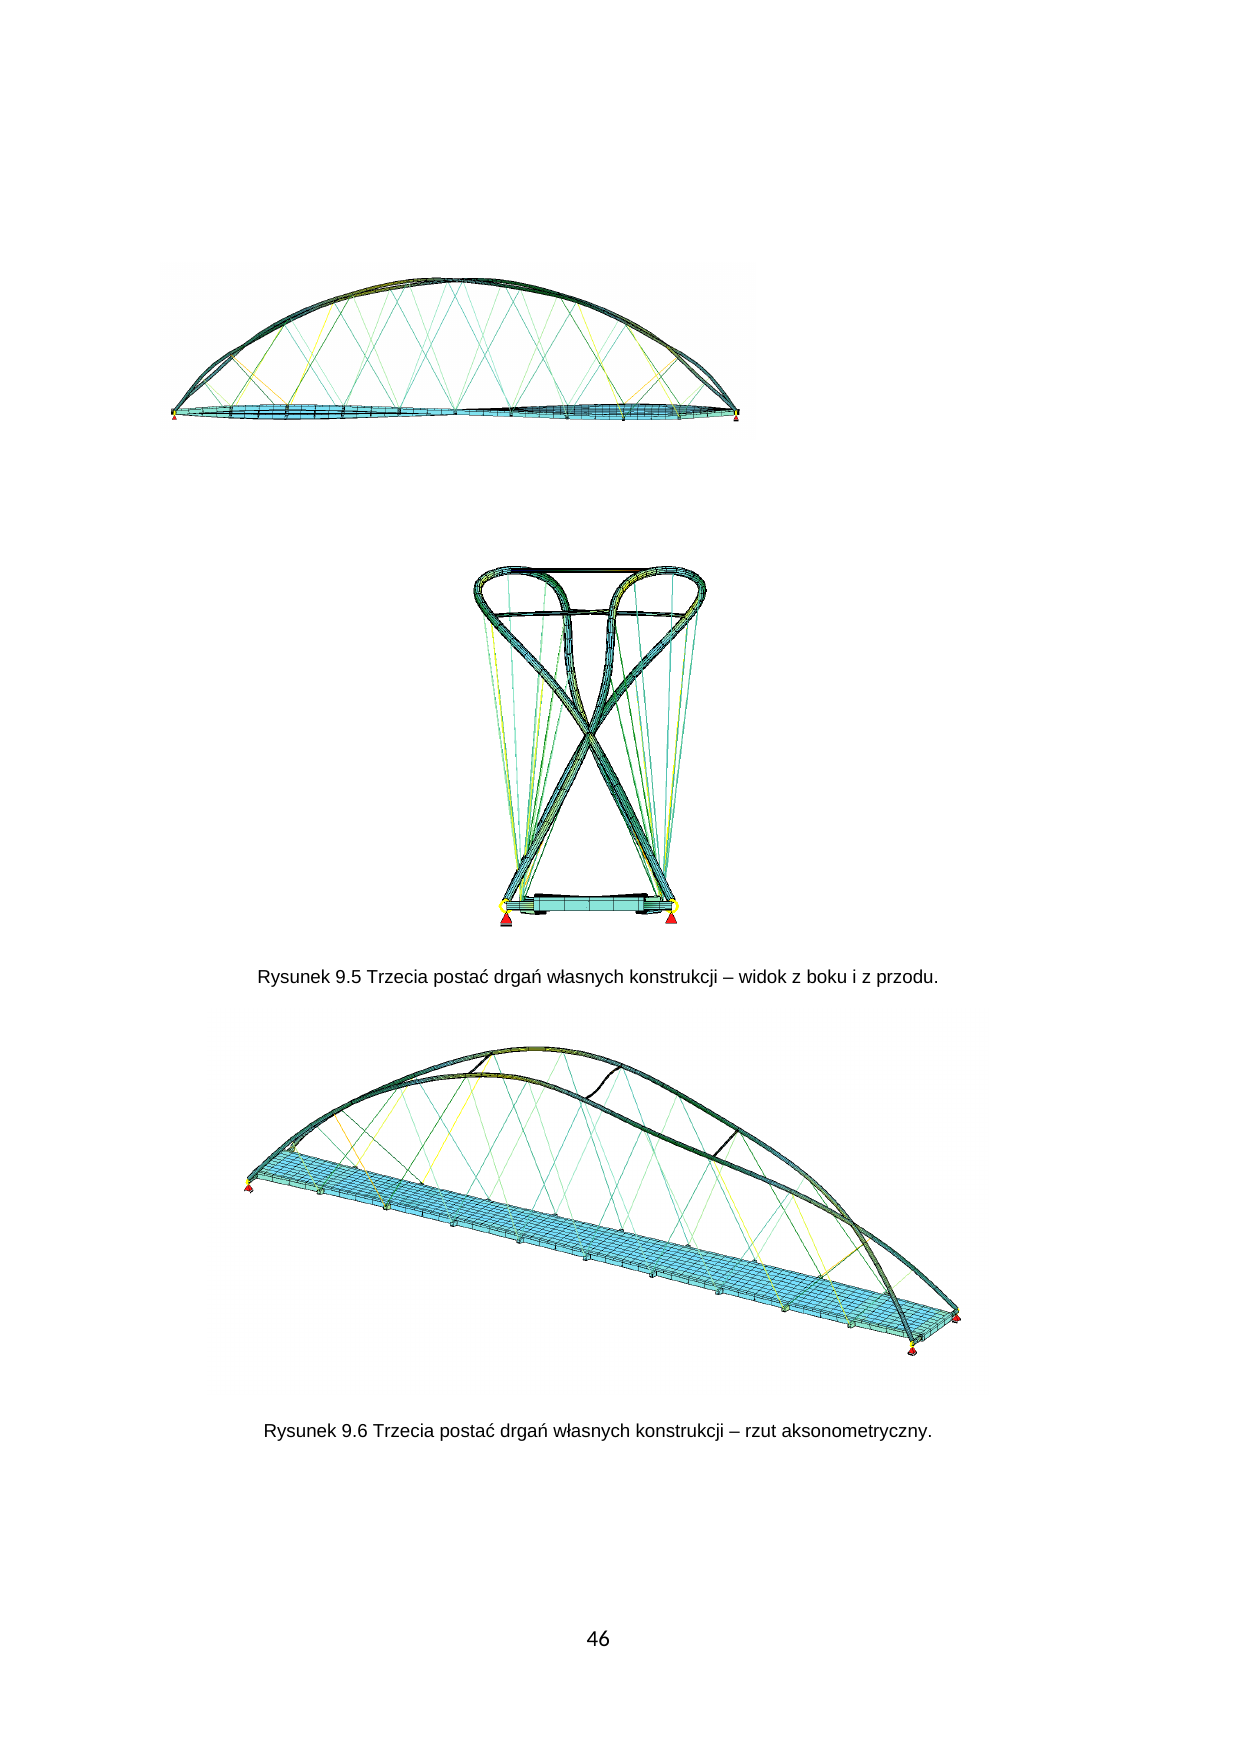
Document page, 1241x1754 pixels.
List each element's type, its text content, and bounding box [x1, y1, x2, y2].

picture [159, 262, 757, 440]
text Rysunek 9.6 Trzecia postać drgań własnych konstrukcji – rzut aksonometryczny. [148, 1419, 1048, 1441]
picture [207, 1008, 989, 1395]
text Rysunek 9.5 Trzecia postać drgań własnych konstrukcji – widok z boku i z przodu. [148, 966, 1048, 988]
picture [453, 546, 743, 942]
